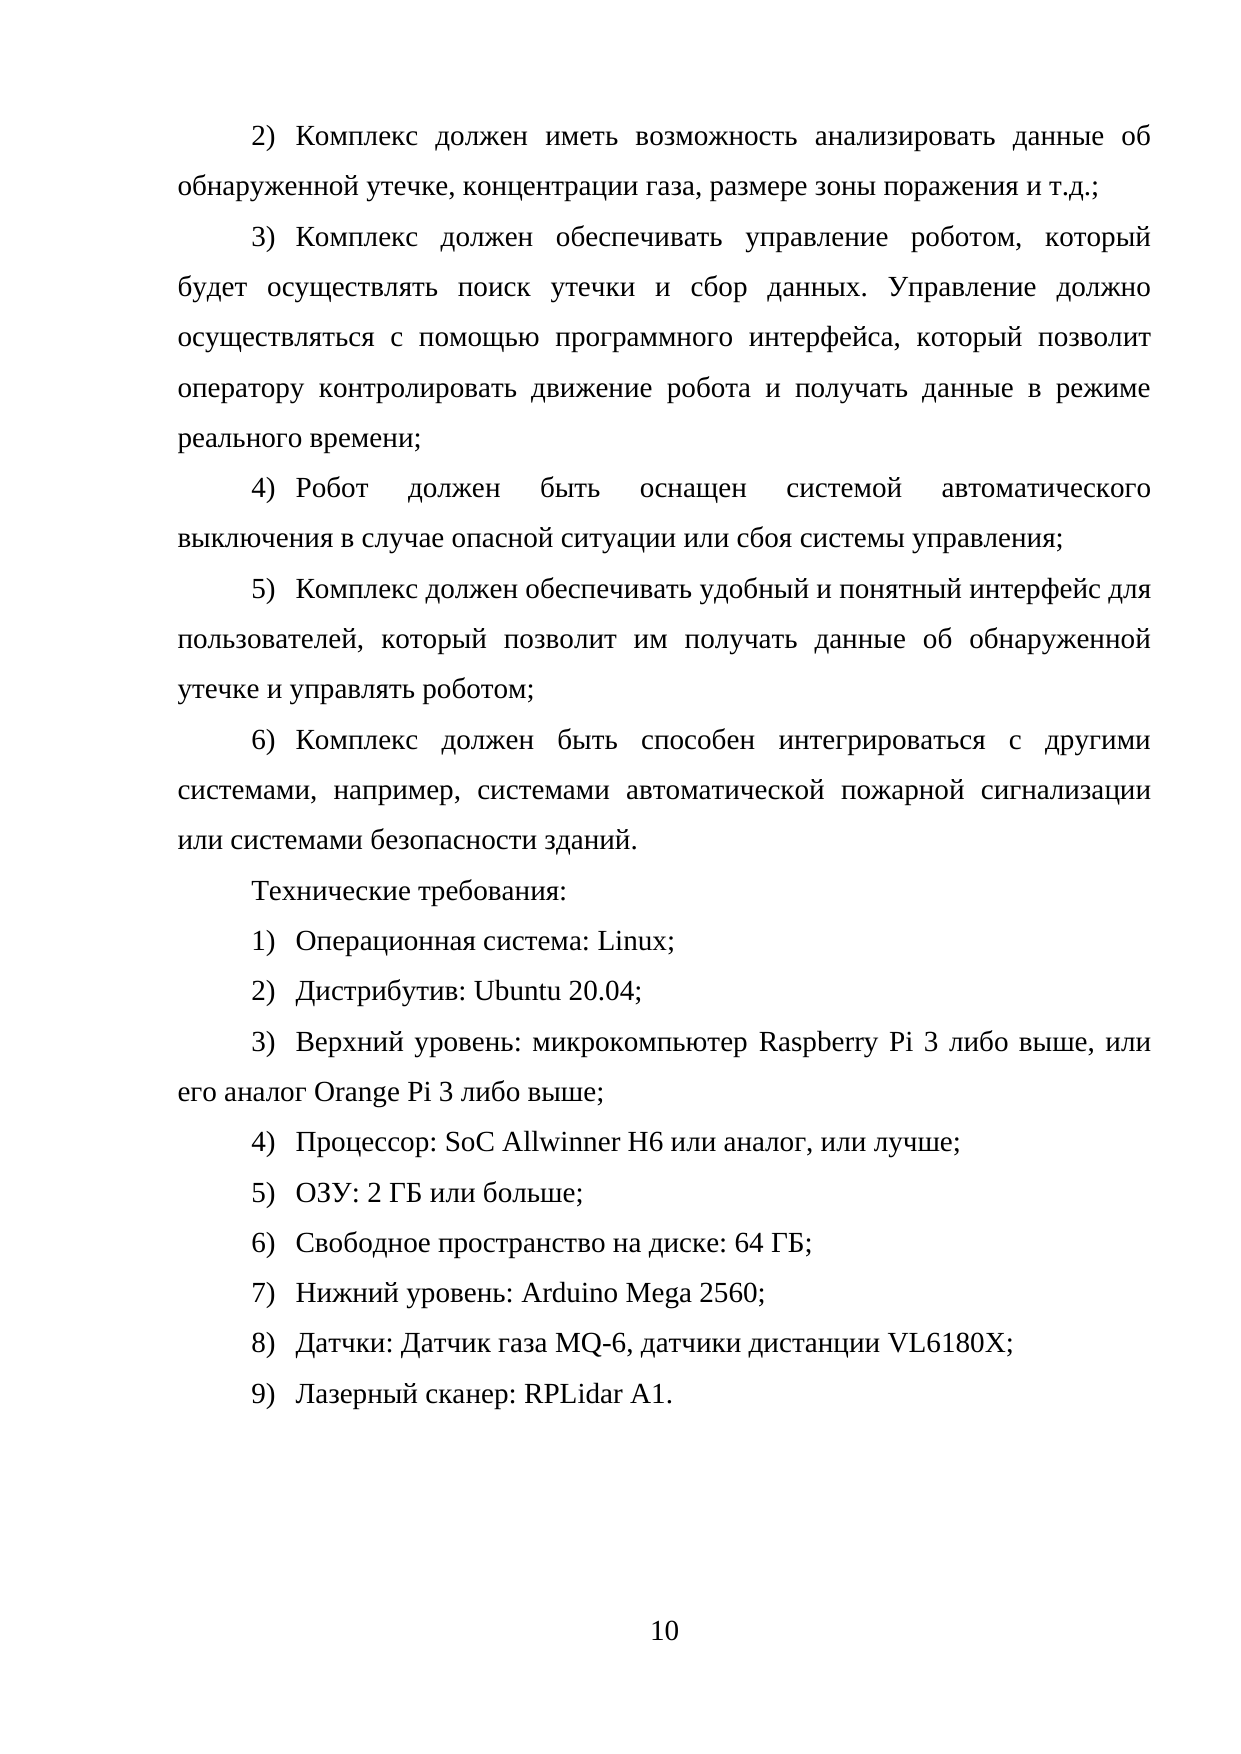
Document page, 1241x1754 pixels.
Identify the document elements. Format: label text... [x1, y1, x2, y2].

list Верхний уровень: микрокомпьютер Raspberry Pi 3 либо выше, или его аналог Orange Pi 3 либо выше; [177, 1024, 1152, 1108]
list Робот должен быть оснащен системой автоматического выключения в случае опасной ситуации или сбоя системы управления; [177, 470, 1152, 554]
list Комплекс должен быть способен интегрироваться с другими системами, например, системами автоматической пожарной сигнализации или системами безопасности зданий. [177, 722, 1152, 856]
list Свободное пространство на диске: 64 ГБ; [177, 1225, 1152, 1258]
list Операционная система: Linux; [177, 923, 1152, 957]
list Технические требования: [177, 873, 1152, 906]
list Нижний уровень: Arduino Mega 2560; [177, 1275, 1152, 1309]
list Комплекс должен обеспечивать удобный и понятный интерфейс для пользователей, который позволит им получать данные об обнаруженной утечке и управлять роботом; [177, 571, 1152, 705]
list Комплекс должен обеспечивать управление роботом, который будет осуществлять поиск утечки и сбор данных. Управление должно осуществляться с помощью программного интерфейса, который позволит оператору контролировать движение робота и получать данные в режиме реального времени; [177, 219, 1152, 453]
list Датчки: Датчик газа MQ-6, датчики дистанции VL6180X; [177, 1326, 1152, 1359]
list Лазерный сканер: RPLidar A1. [177, 1376, 1152, 1409]
list Дистрибутив: Ubuntu 20.04; [177, 973, 1152, 1007]
list Комплекс должен иметь возможность анализировать данные об обнаруженной утечке, концентрации газа, размере зоны поражения и т.д.; [177, 118, 1152, 202]
list ОЗУ: 2 ГБ или больше; [177, 1175, 1152, 1208]
list Процессор: SoC Allwinner H6 или аналог, или лучше; [177, 1124, 1152, 1158]
